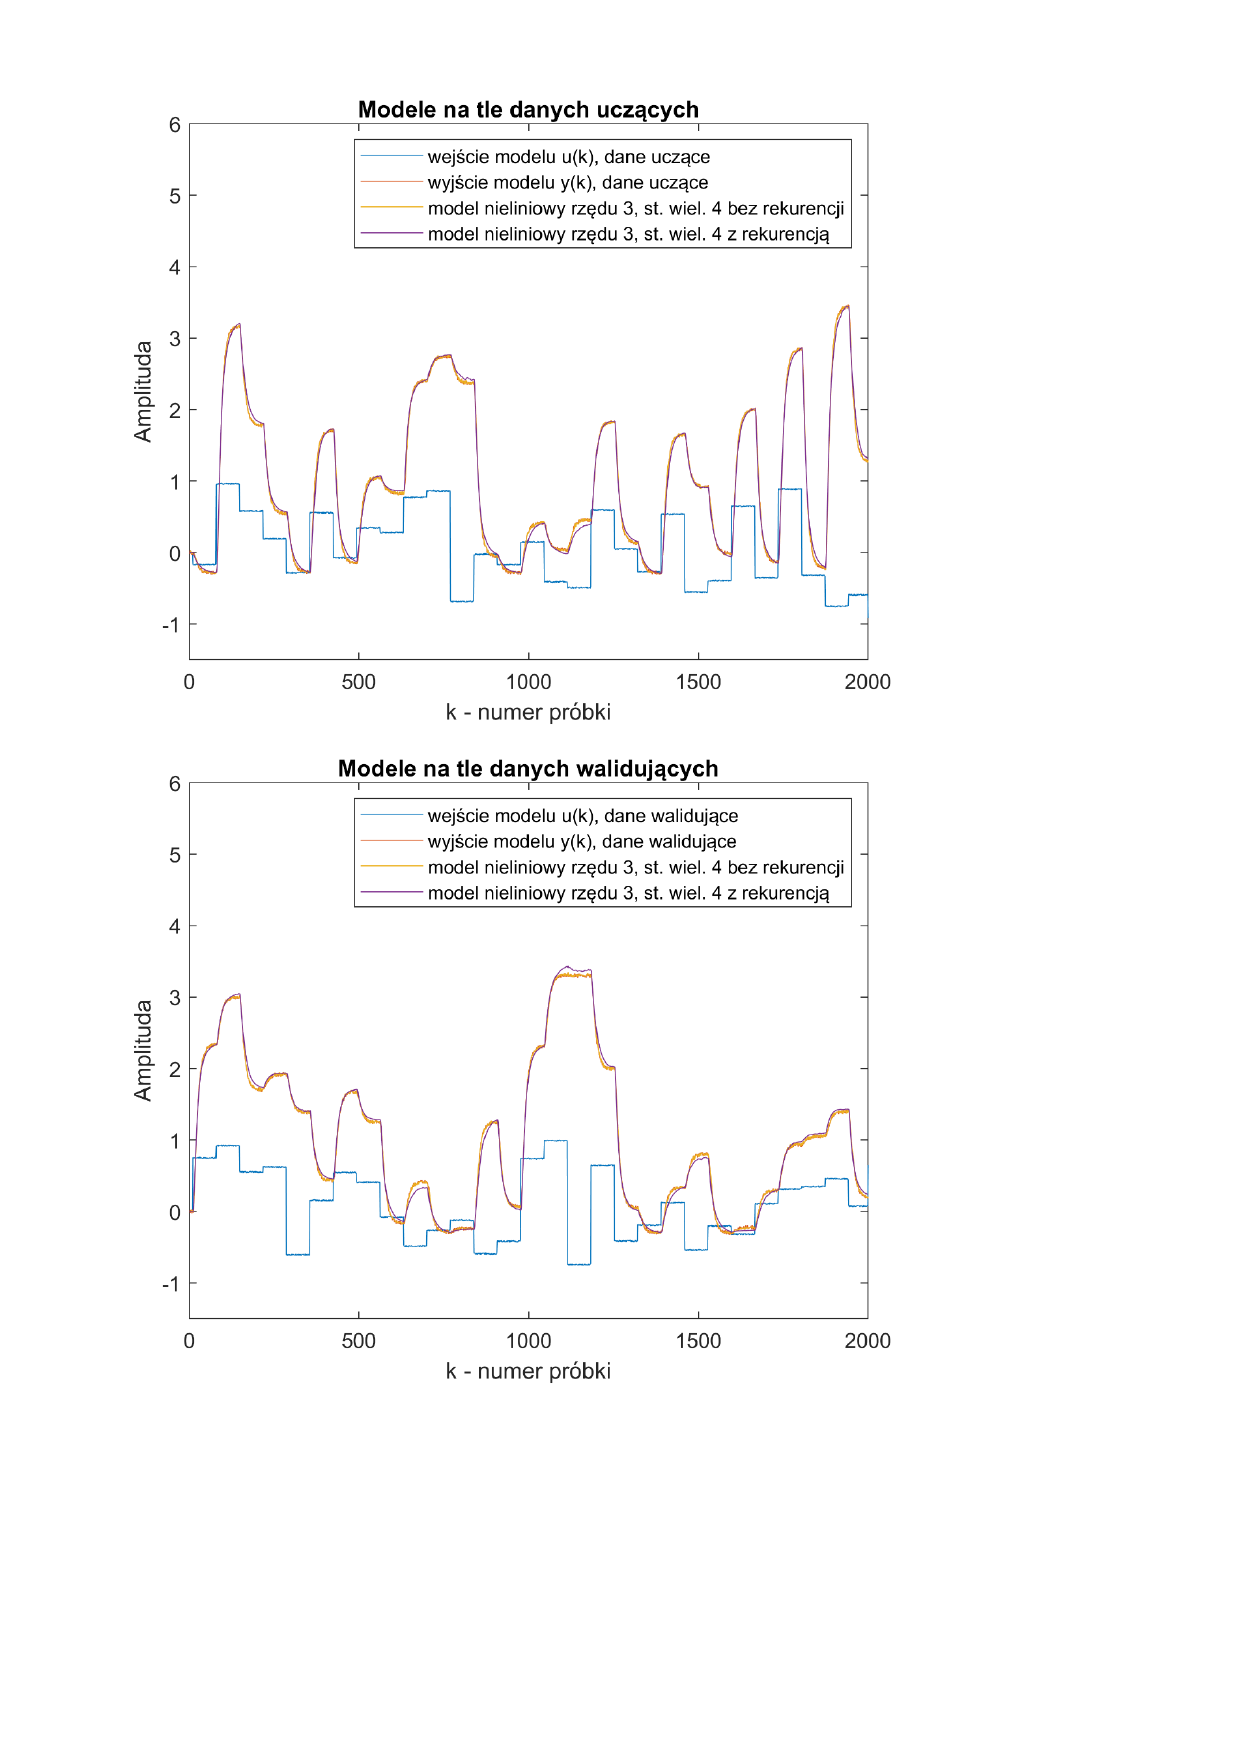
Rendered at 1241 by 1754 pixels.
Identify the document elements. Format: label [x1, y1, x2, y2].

picture [75, 75, 951, 732]
picture [75, 733, 951, 1391]
